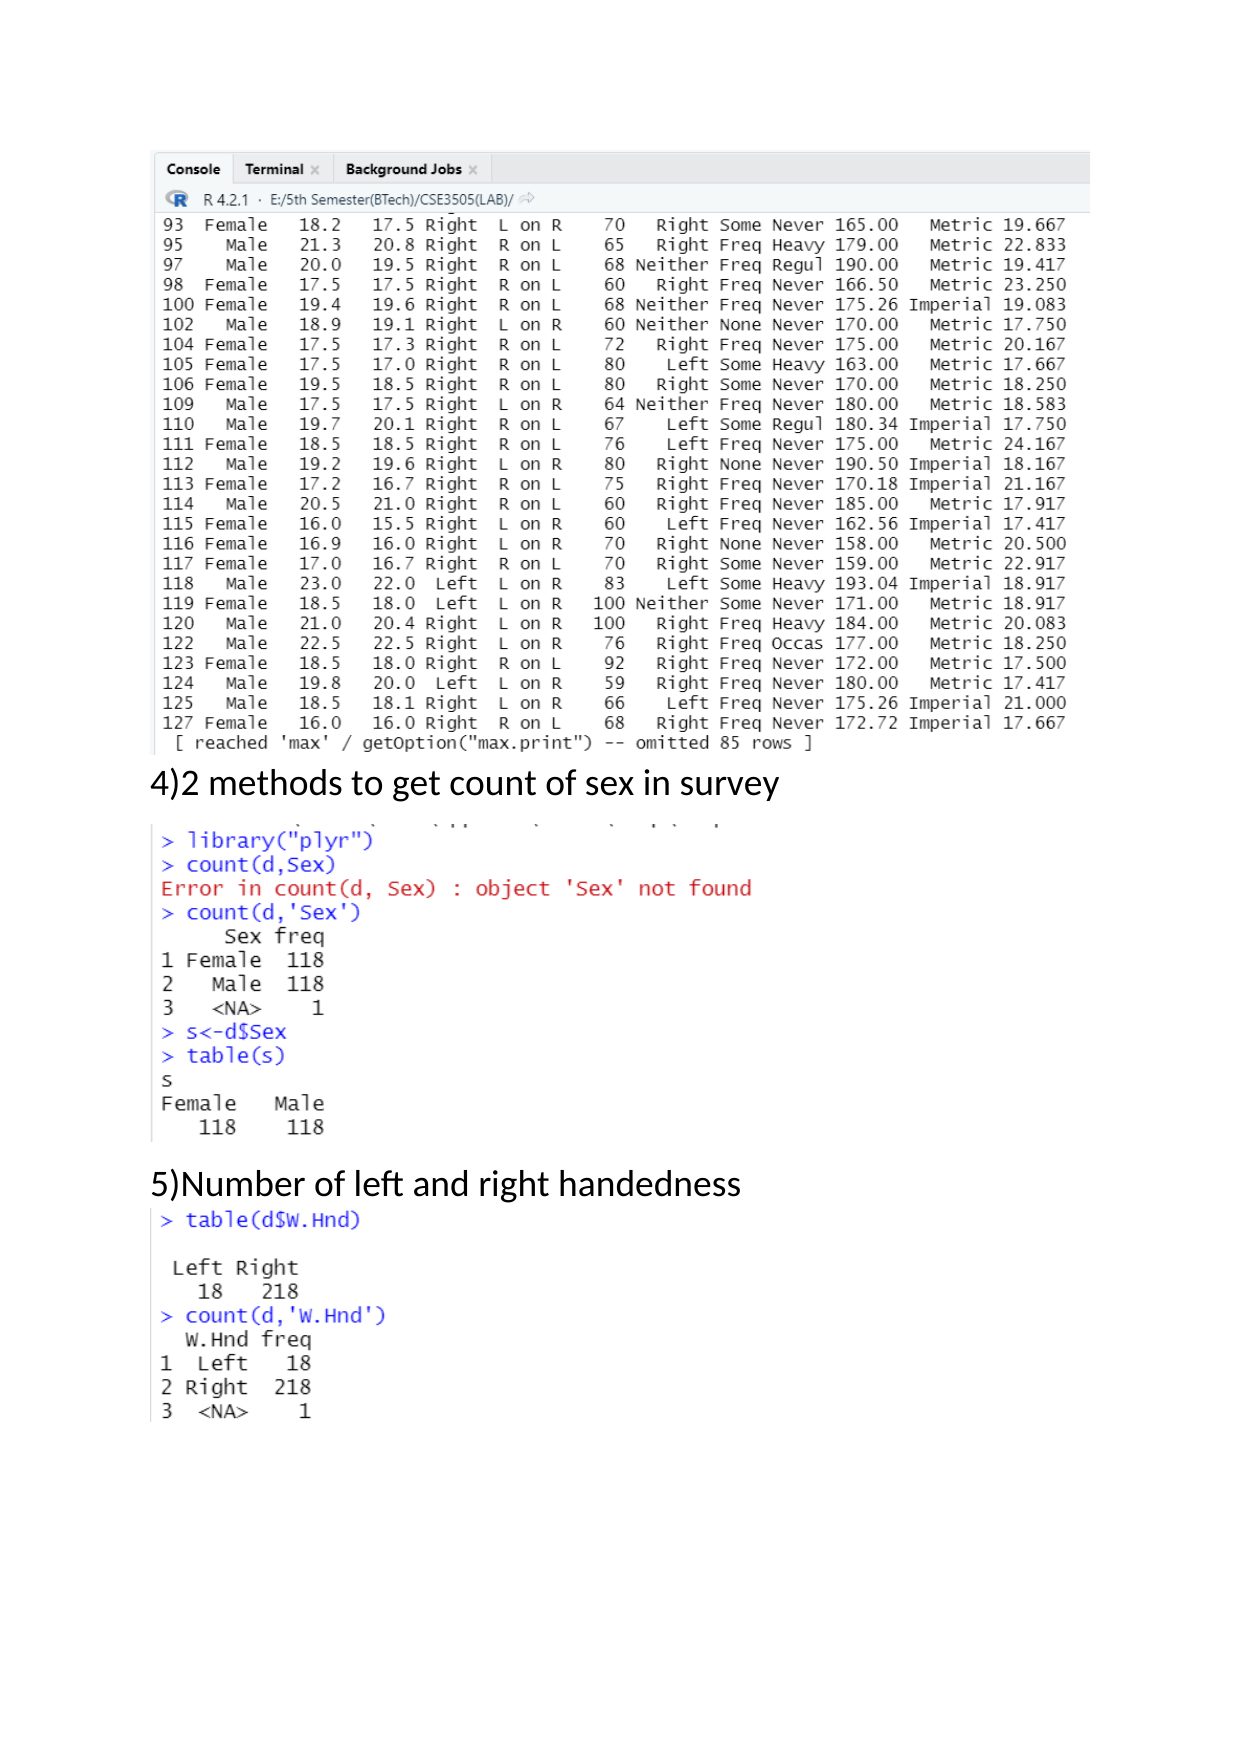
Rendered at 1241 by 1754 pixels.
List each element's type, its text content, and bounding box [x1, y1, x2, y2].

text 4)2 methods to get count of sex in survey [150, 755, 1090, 804]
picture [150, 824, 778, 1142]
picture [150, 1208, 408, 1422]
picture [150, 150, 1091, 755]
text 5)Number of left and right handedness [150, 1160, 1090, 1452]
